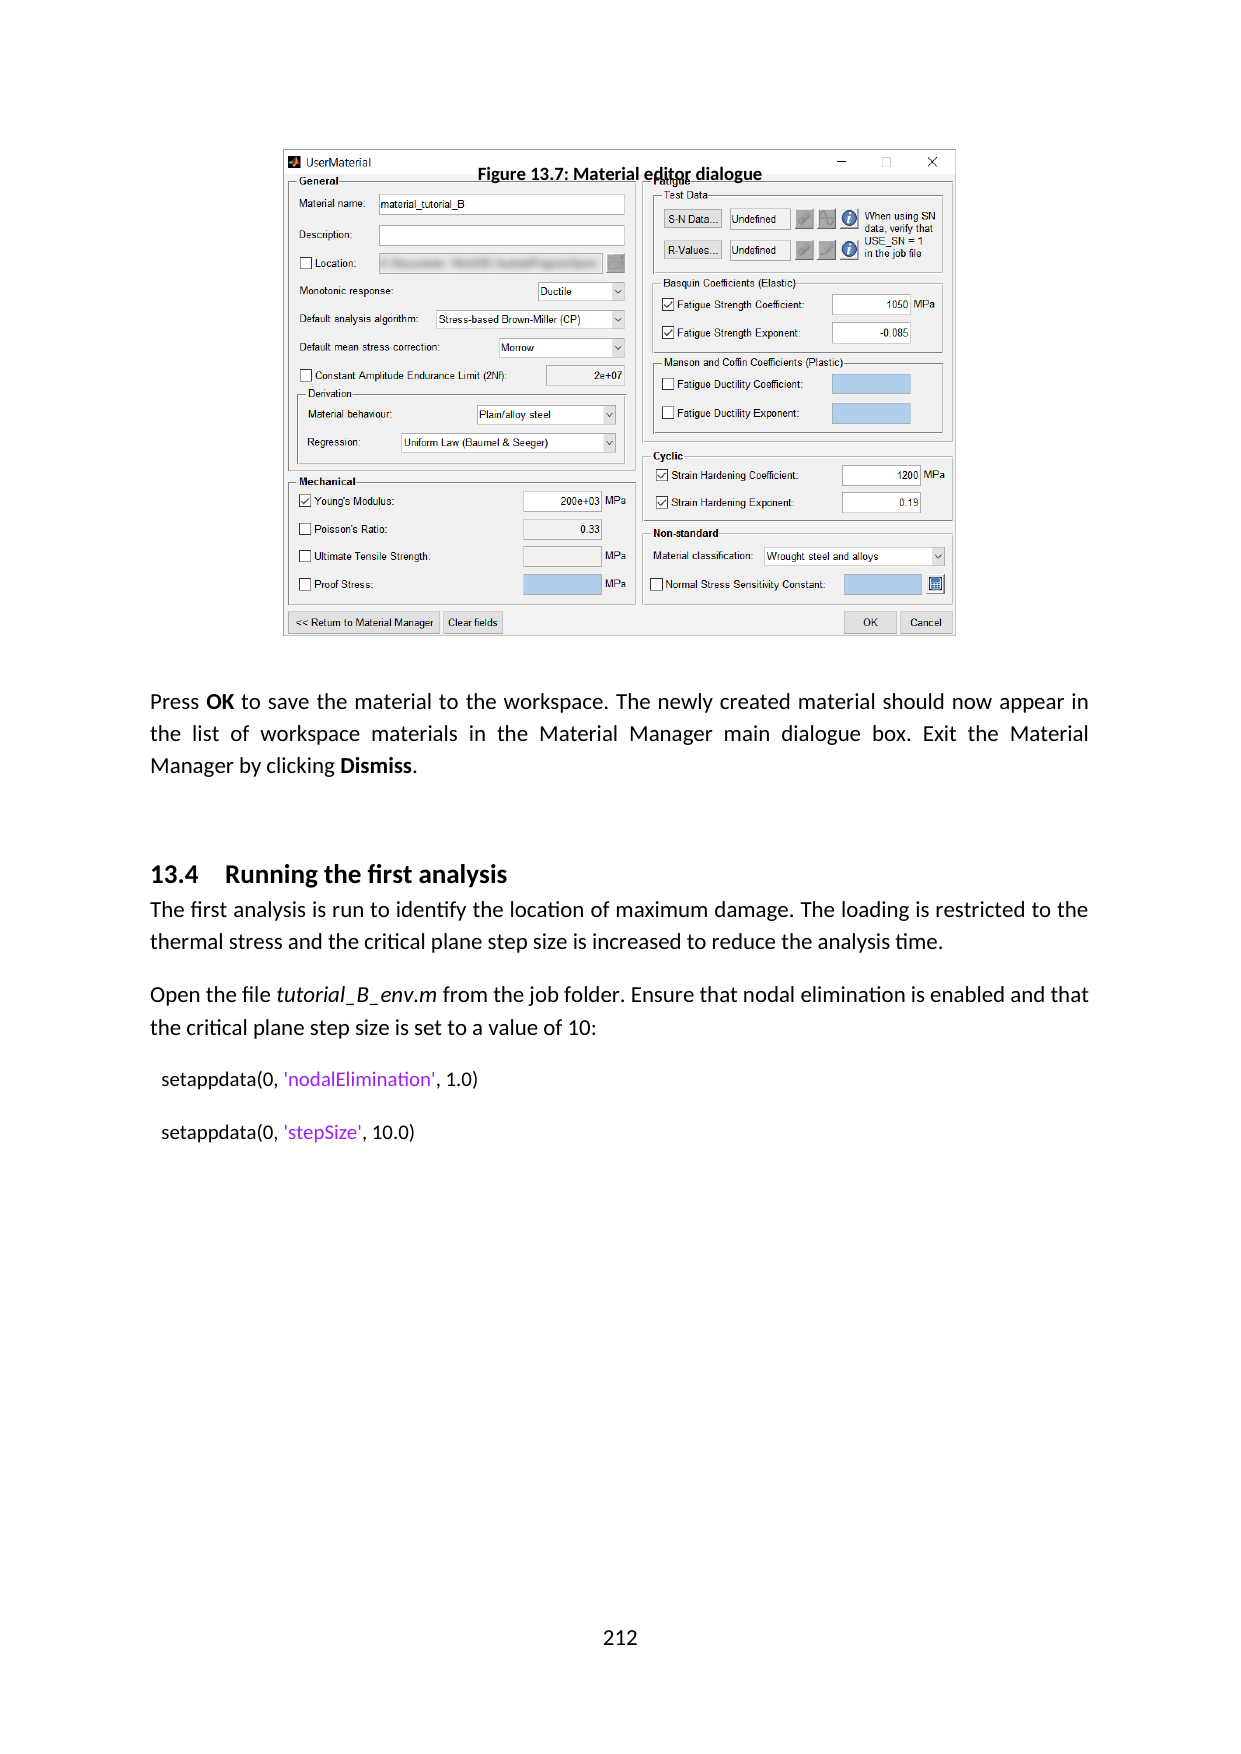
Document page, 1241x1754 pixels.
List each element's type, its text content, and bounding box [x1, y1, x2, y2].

subtitle 13.4 Running the first analysis [150, 857, 1090, 890]
picture [283, 149, 956, 636]
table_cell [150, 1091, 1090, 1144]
text Open the file tutorial_B_env.m from the job folder. Ensure that nodal elimination is enabled and that the critical plane step size is set to a value of 10: [150, 981, 1090, 1041]
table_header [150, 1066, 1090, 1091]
text The first analysis is run to identify the location of maximum damage. The loading is restricted to the thermal stress and the critical plane step size is increased to reduce the analysis time. [150, 895, 1090, 956]
